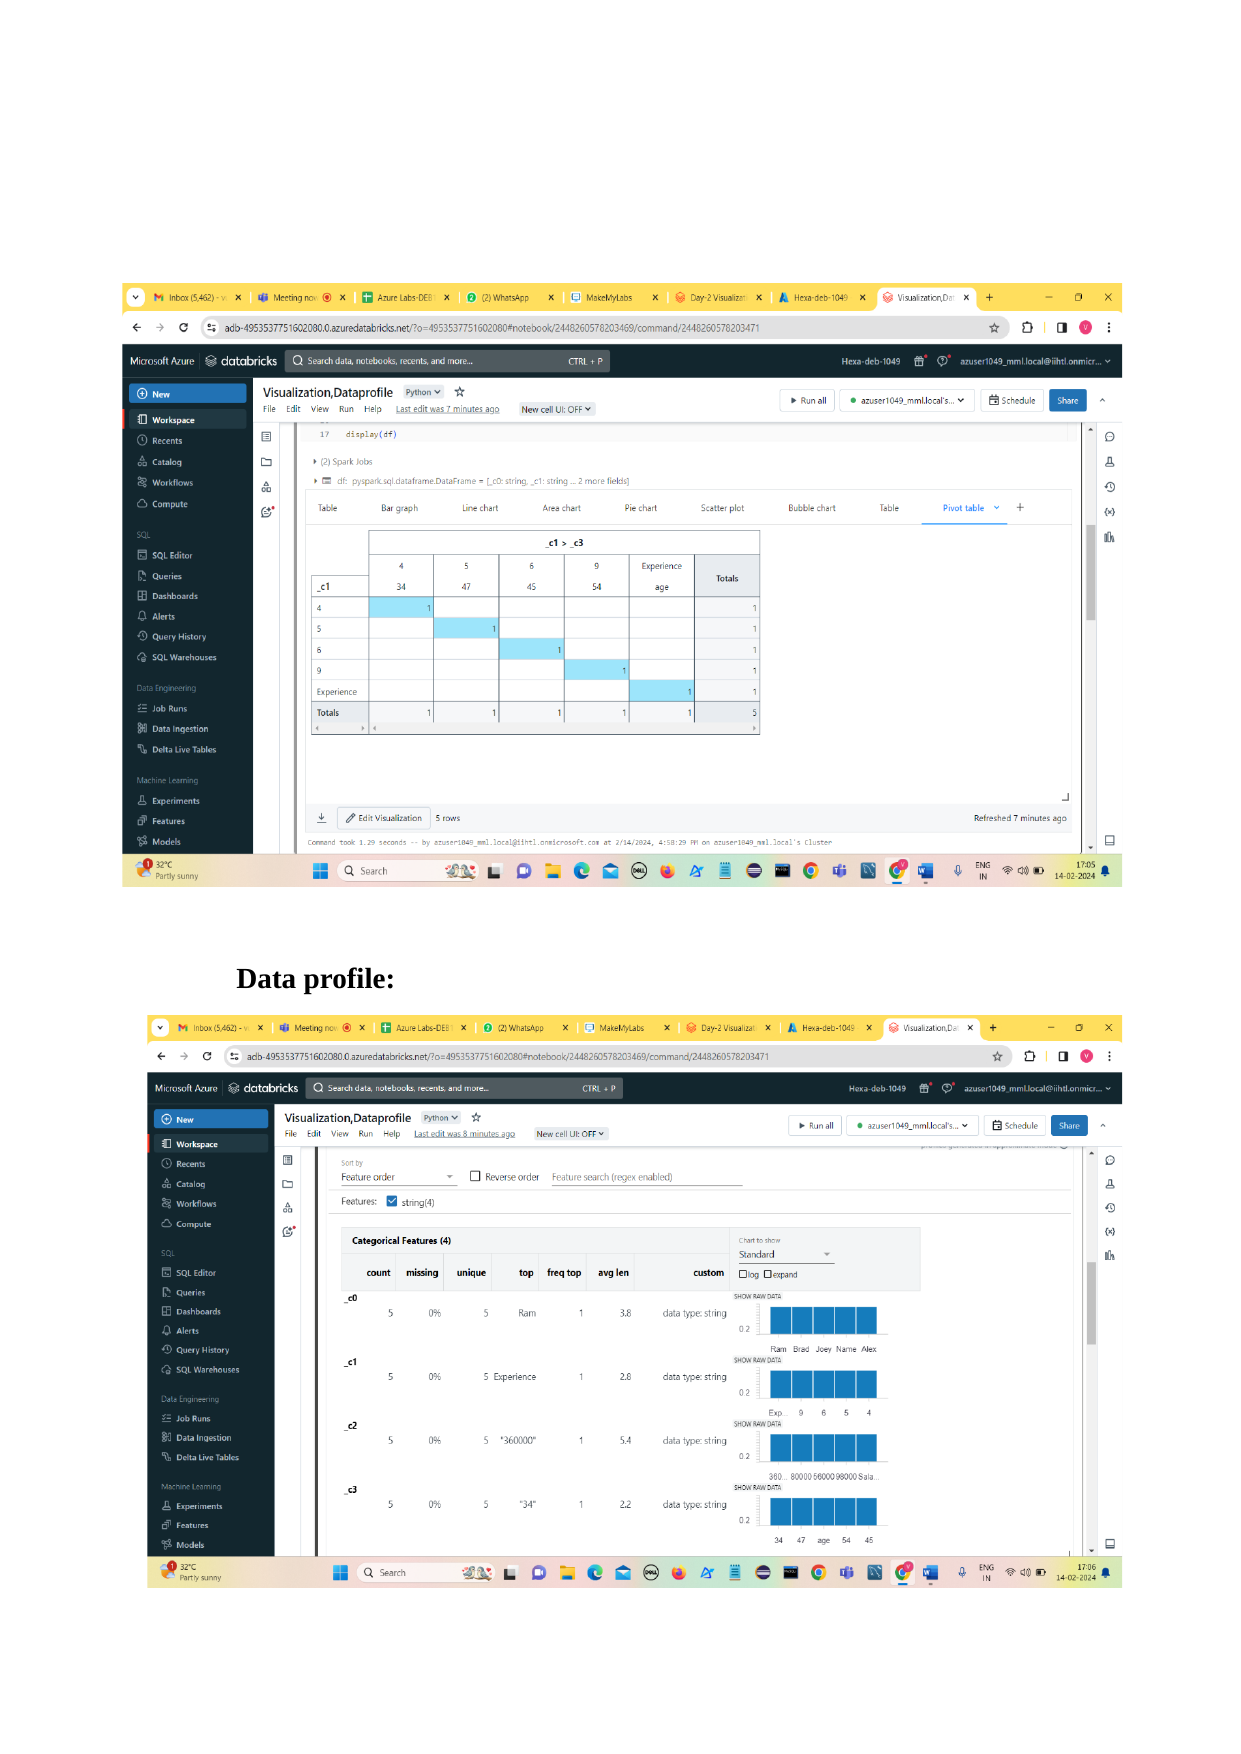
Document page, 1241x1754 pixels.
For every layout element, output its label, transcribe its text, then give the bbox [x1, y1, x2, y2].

text Data profile: [236, 962, 1122, 995]
picture [122, 283, 1123, 887]
picture [147, 1015, 1123, 1588]
